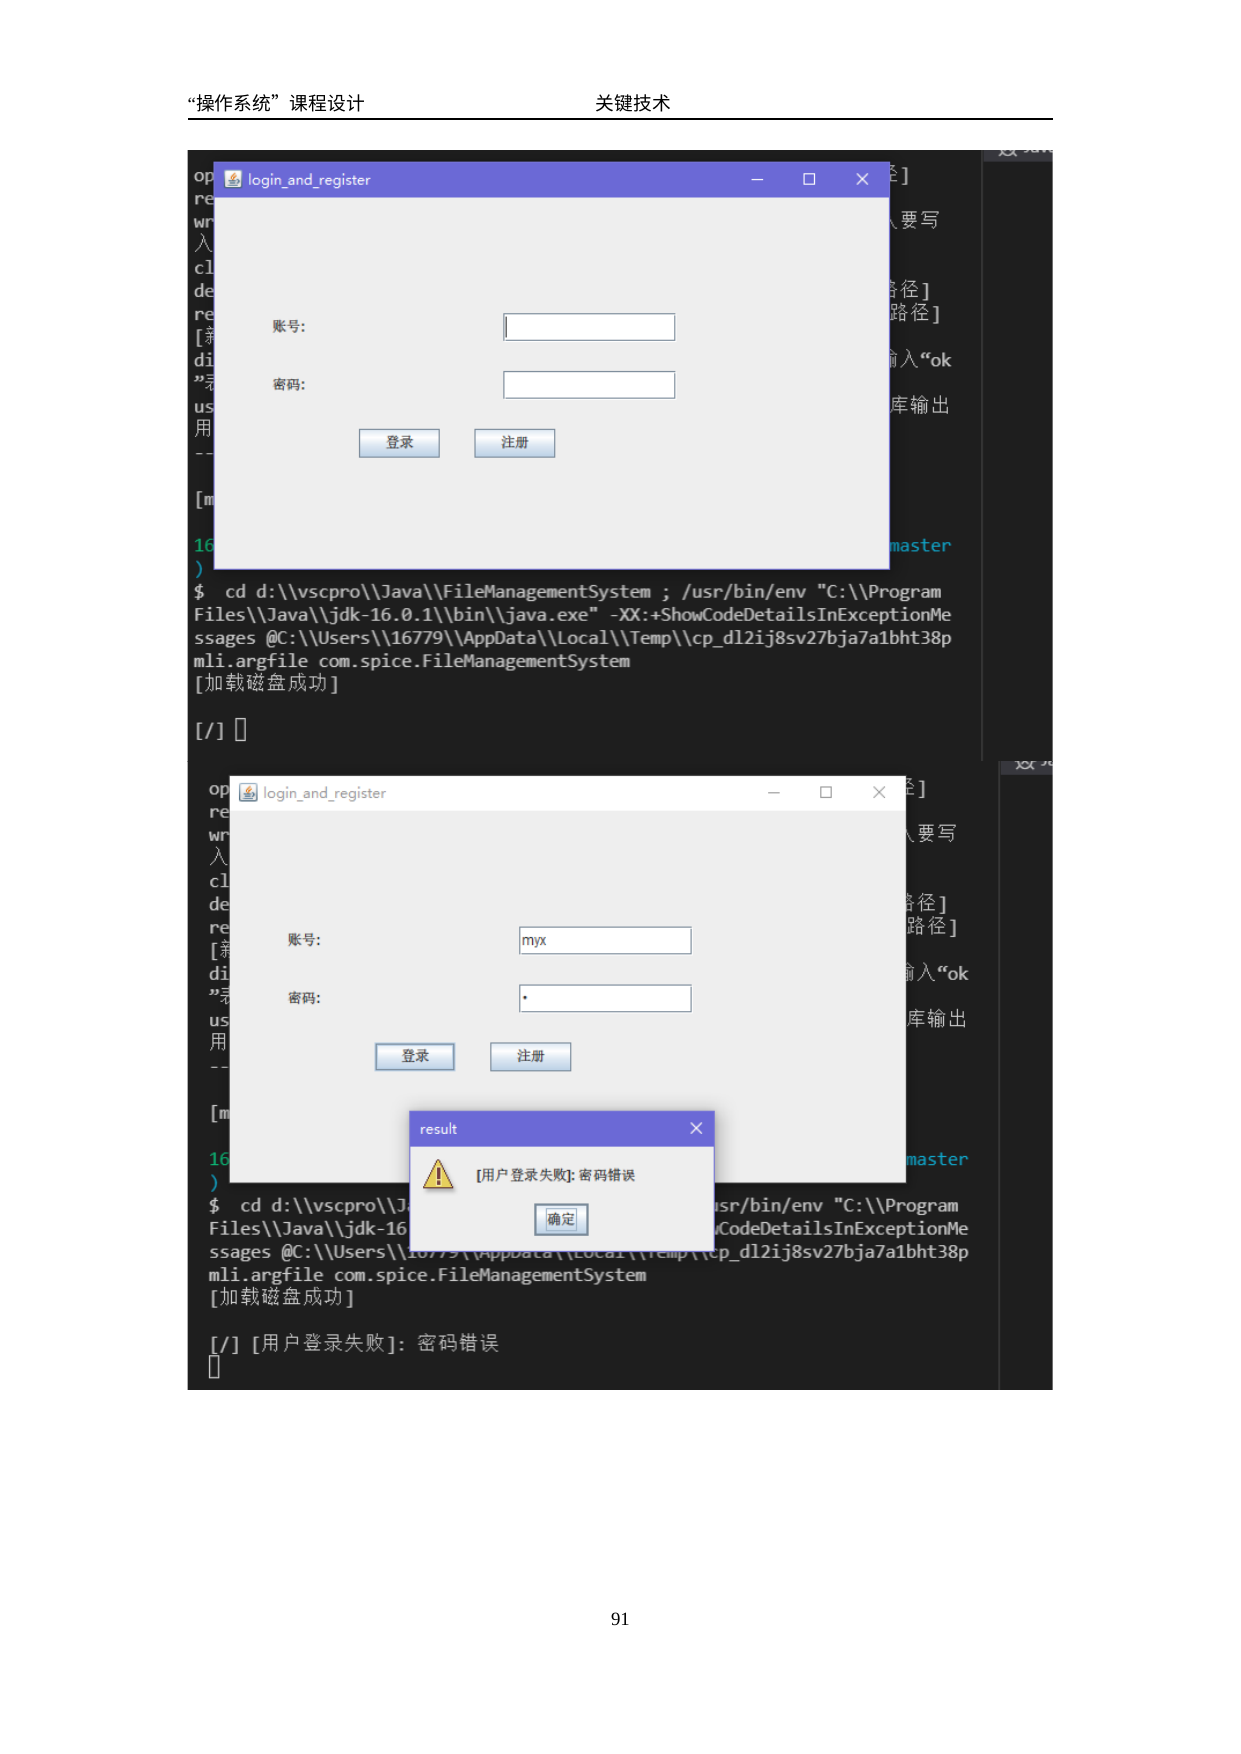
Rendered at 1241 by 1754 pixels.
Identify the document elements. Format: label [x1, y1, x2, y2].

picture [187, 150, 1053, 1390]
